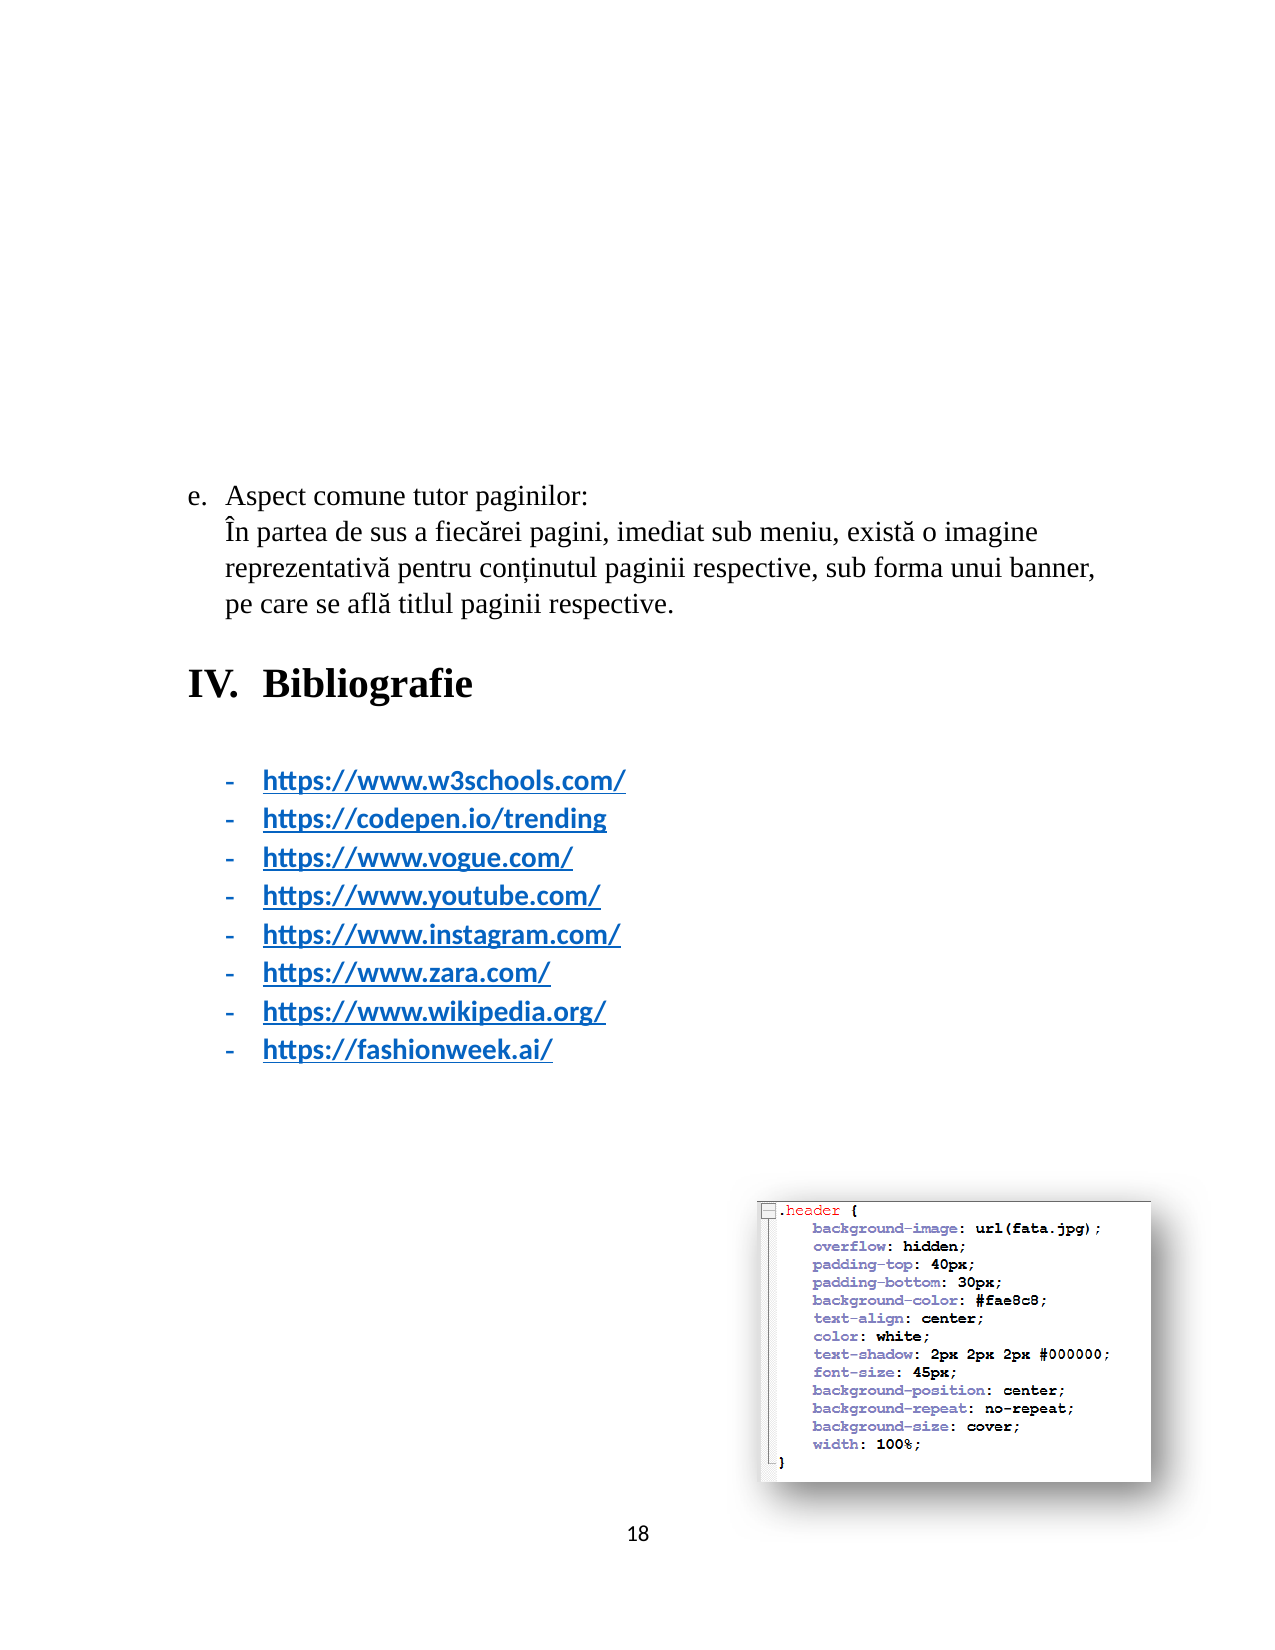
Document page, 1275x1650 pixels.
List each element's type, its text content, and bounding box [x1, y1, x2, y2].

list https://www.vogue.com/ [225, 839, 1125, 875]
list În partea de sus a fiecărei pagini, imediat sub meniu, există o imagine reprezentativă pentru conținutul paginii respective, sub forma unui banner, pe care se află titlul paginii respective. [225, 514, 1125, 620]
list https://www.instagram.com/ [225, 916, 1125, 952]
list https://www.wikipedia.org/ [225, 993, 1125, 1028]
list Bibliografie [187, 659, 1125, 707]
list https://www.youtube.com/ [225, 877, 1125, 913]
list https://www.zara.com/ [225, 954, 1125, 990]
list https://codepen.io/trending [225, 801, 1125, 836]
list https://www.w3schools.com/ [225, 762, 1125, 798]
list Aspect comune tutor paginilor: [187, 478, 1125, 512]
picture [757, 1201, 1151, 1482]
list https://fashionweek.ai/ [225, 1031, 1125, 1067]
